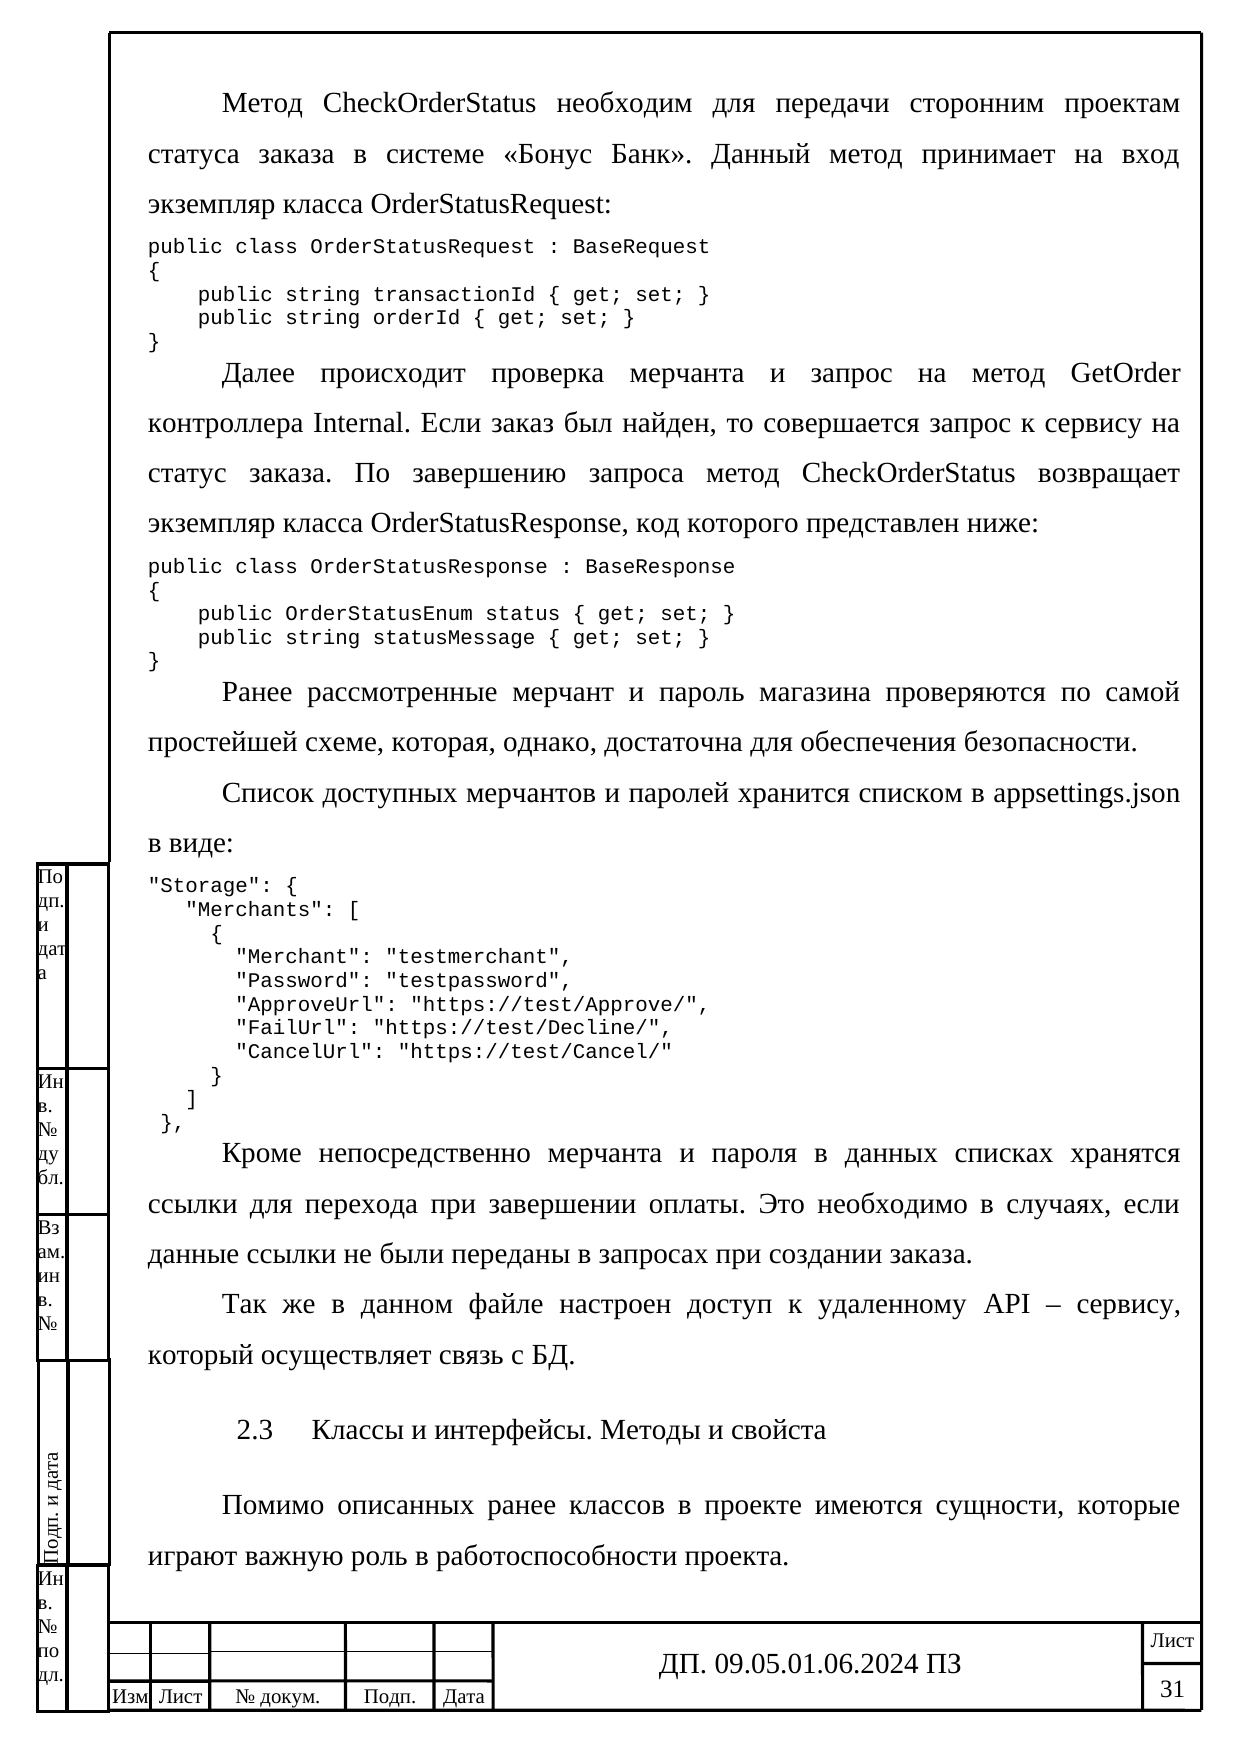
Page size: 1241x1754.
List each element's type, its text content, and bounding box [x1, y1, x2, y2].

text }, [148, 1112, 1181, 1136]
text "Storage": { [148, 875, 1181, 899]
text public class OrderStatusRequest : BaseRequest [148, 236, 1181, 260]
text "FailUrl": "https://test/Decline/", [148, 1017, 1181, 1041]
text } [148, 331, 1181, 355]
text Ранее рассмотренные мерчант и пароль магазина проверяются по самой простейшей схеме, которая, однако, достаточна для обеспечения безопасности. [148, 674, 1181, 758]
text { [148, 923, 1181, 946]
text public OrderStatusEnum status { get; set; } [148, 603, 1181, 627]
text ] [148, 1088, 1181, 1112]
text "ApproveUrl": "https://test/Approve/", [148, 994, 1181, 1017]
text "Merchant": "testmerchant", [148, 946, 1181, 970]
text "CancelUrl": "https://test/Cancel/" [148, 1041, 1181, 1064]
text public string statusMessage { get; set; } [148, 627, 1181, 651]
text { [148, 579, 1181, 603]
text Помимо описанных ранее классов в проекте имеются сущности, которые играют важную роль в работоспособности проекта. [148, 1487, 1181, 1571]
list Классы и интерфейсы. Методы и свойста [236, 1412, 1181, 1446]
text Так же в данном файле настроен доступ к удаленному API – сервису, который осуществляет связь с БД. [148, 1286, 1181, 1370]
text "Merchants": [ [148, 899, 1181, 923]
text } [148, 651, 1181, 674]
text public string orderId { get; set; } [148, 307, 1181, 331]
text { [148, 260, 1181, 284]
text } [148, 1064, 1181, 1088]
text "Password": "testpassword", [148, 970, 1181, 994]
text public class OrderStatusResponse : BaseResponse [148, 556, 1181, 579]
text Кроме непосредственно мерчанта и пароля в данных списках хранятся ссылки для перехода при завершении оплаты. Это необходимо в случаях, если данные ссылки не были переданы в запросах при создании заказа. [148, 1136, 1181, 1270]
text Далее происходит проверка мерчанта и запрос на метод GetOrder контроллера Internal. Если заказ был найден, то совершается запрос к сервису на статус заказа. По завершению запроса метод CheckOrderStatus возвращает экземпляр класса OrderStatusResponse, код которого представлен ниже: [148, 355, 1181, 539]
text Метод CheckOrderStatus необходим для передачи сторонним проектам статуса заказа в системе «Бонус Банк». Данный метод принимает на вход экземпляр класса OrderStatusRequest: [148, 86, 1181, 220]
text public string transactionId { get; set; } [148, 284, 1181, 307]
text Список доступных мерчантов и паролей хранится списком в appsettings.json в виде: [148, 775, 1181, 859]
